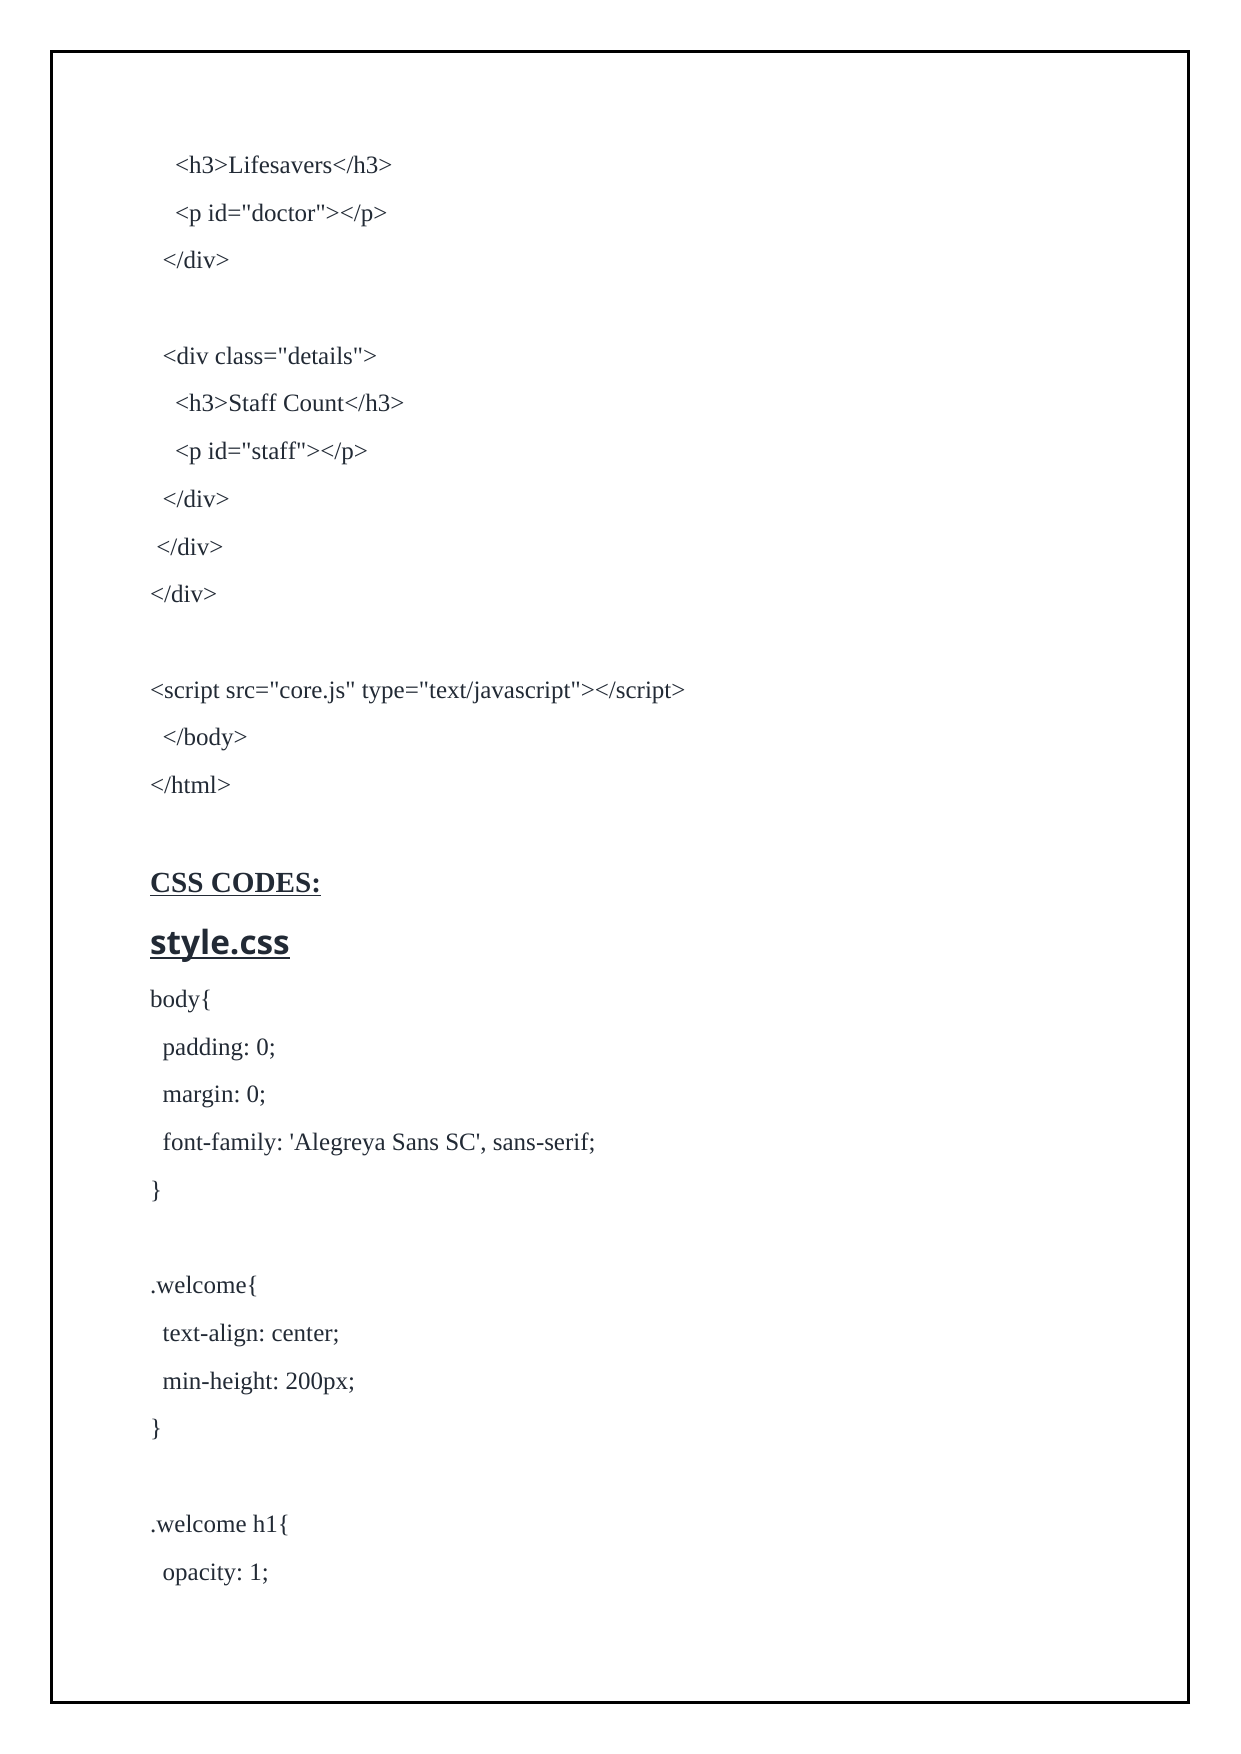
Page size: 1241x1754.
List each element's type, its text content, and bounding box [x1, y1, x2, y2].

text body{ [150, 984, 1090, 1013]
text } [150, 1413, 1090, 1442]
text font-family: 'Alegreya Sans SC', sans-serif; [150, 1127, 1090, 1156]
text <h3>Lifesavers</h3> [150, 150, 1090, 179]
text .welcome{ [150, 1270, 1090, 1299]
text </div> [150, 579, 1090, 608]
text <script src="core.js" type="text/javascript"></script> [150, 675, 1090, 703]
text opacity: 1; [150, 1557, 1090, 1585]
text style.css [150, 918, 1090, 964]
text .welcome h1{ [150, 1509, 1090, 1538]
text padding: 0; [150, 1032, 1090, 1061]
text <div class="details"> [150, 341, 1090, 369]
text </div> [150, 532, 1090, 560]
text } [150, 1175, 1090, 1204]
text margin: 0; [150, 1079, 1090, 1108]
text CSS CODES: [150, 866, 1090, 899]
text <p id="staff"></p> [150, 436, 1090, 465]
text </body> [150, 722, 1090, 751]
text </html> [150, 770, 1090, 799]
text <h3>Staff Count</h3> [150, 388, 1090, 417]
text <p id="doctor"></p> [150, 198, 1090, 226]
text </div> [150, 484, 1090, 513]
text </div> [150, 245, 1090, 274]
text min-height: 200px; [150, 1366, 1090, 1394]
text text-align: center; [150, 1318, 1090, 1347]
